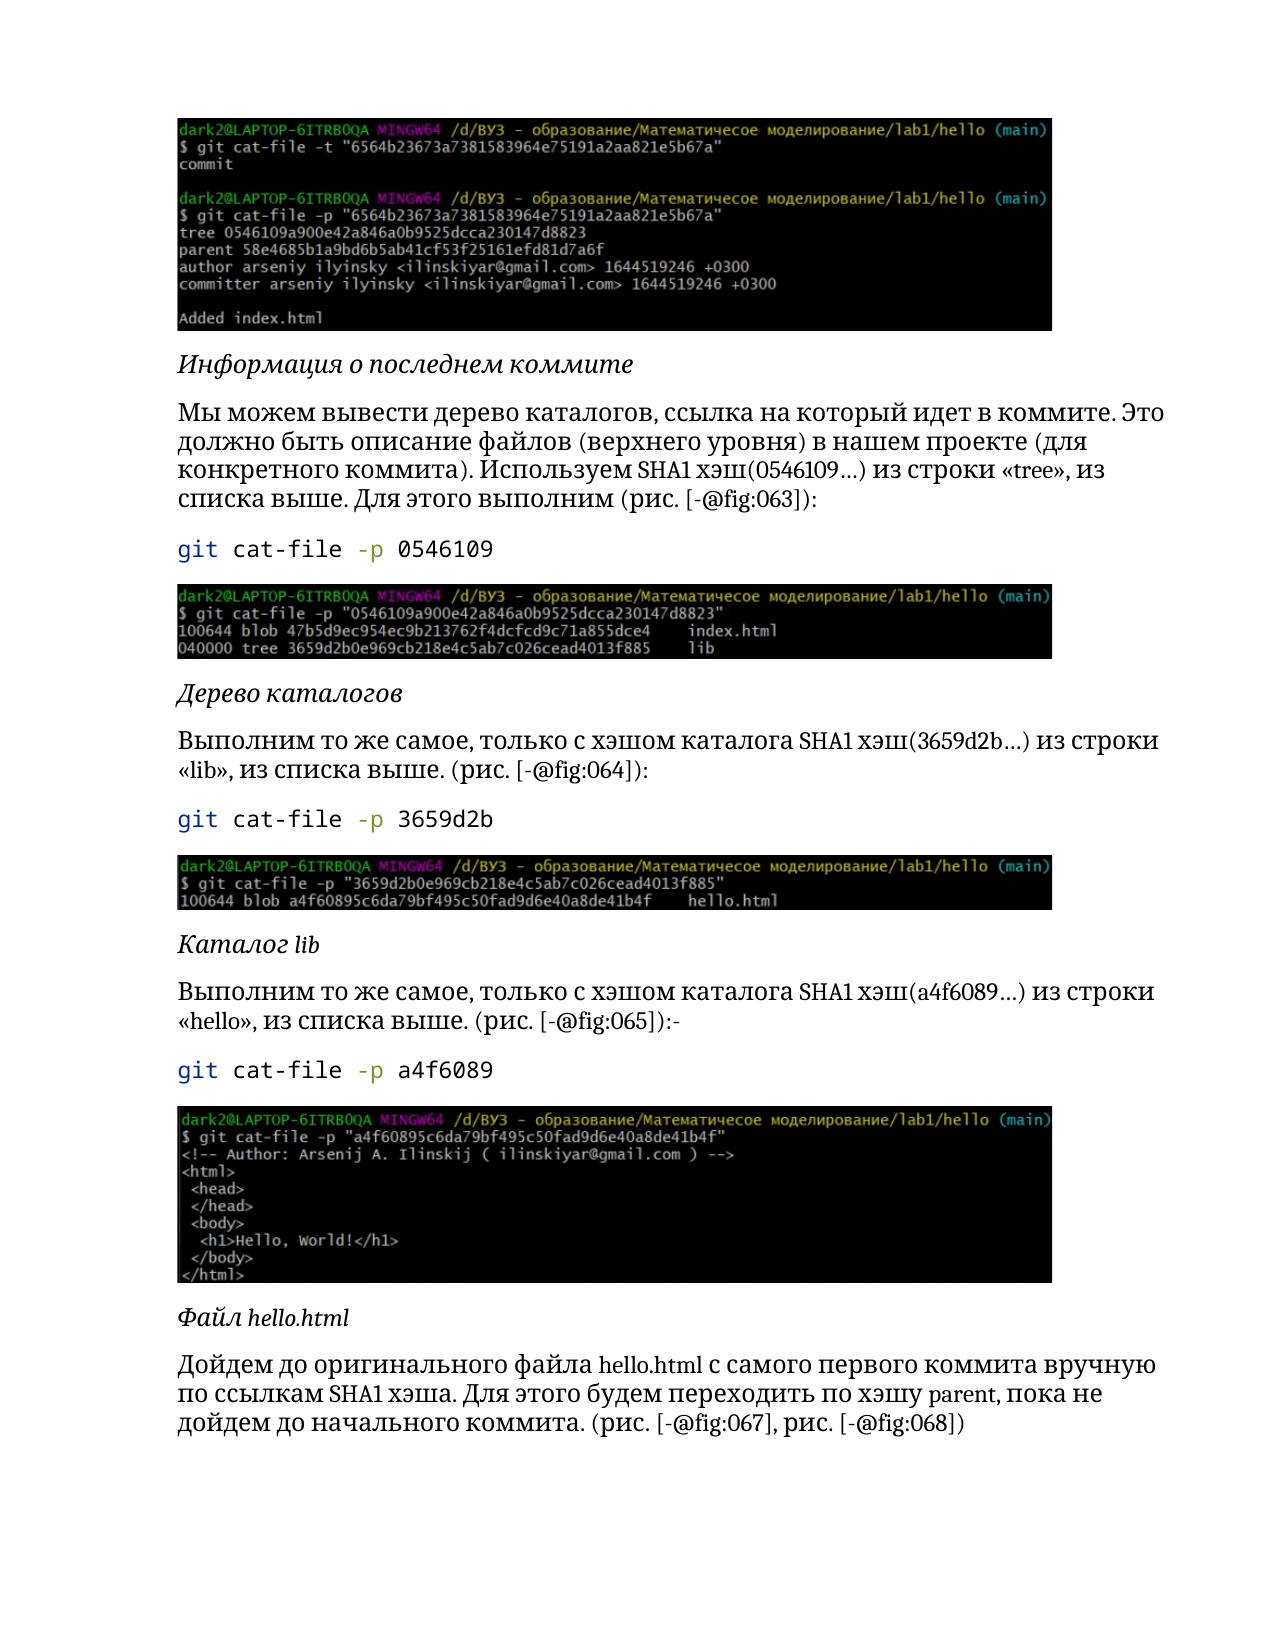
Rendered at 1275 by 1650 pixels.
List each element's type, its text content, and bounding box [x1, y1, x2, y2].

picture [177, 118, 1053, 331]
picture [177, 855, 1053, 910]
text Мы можем вывести дерево каталогов, ссылка на который идет в коммите. Это должно быть описание файлов (верхнего уровня) в нашем проекте (для конкретного коммита). Используем SHA1 хэш(0546109…) из строки «tree», из списка выше. Для этого выполним (рис. [-@fig:063]): [177, 399, 1186, 514]
text Выполним то же самое, только с хэшом каталога SHA1 хэш(a4f6089…) из строки «hello», из списка выше. (рис. [-@fig:065]):- [177, 978, 1186, 1036]
text Дерево каталогов [177, 680, 1186, 708]
text Выполним то же самое, только с хэшом каталога SHA1 хэш(3659d2b…) из строки «lib», из списка выше. (рис. [-@fig:064]): [177, 727, 1186, 785]
text Дойдем до оригинального файла hello.html с самого первого коммита вручную по ссылкам SHA1 хэша. Для этого будем переходить по хэшу parent, пока не дойдем до начального коммита. (рис. [-@fig:067], рис. [-@fig:068]) [177, 1351, 1186, 1437]
text git cat-file -p 0546109 [177, 533, 1186, 564]
text Файл hello.html [177, 1303, 1186, 1332]
text Каталог lib [177, 931, 1186, 959]
picture [177, 1106, 1053, 1283]
text Информация о последнем коммите [177, 351, 1186, 380]
text git cat-file -p a4f6089 [177, 1054, 1186, 1086]
picture [177, 584, 1053, 659]
text git cat-file -p 3659d2b [177, 803, 1186, 835]
